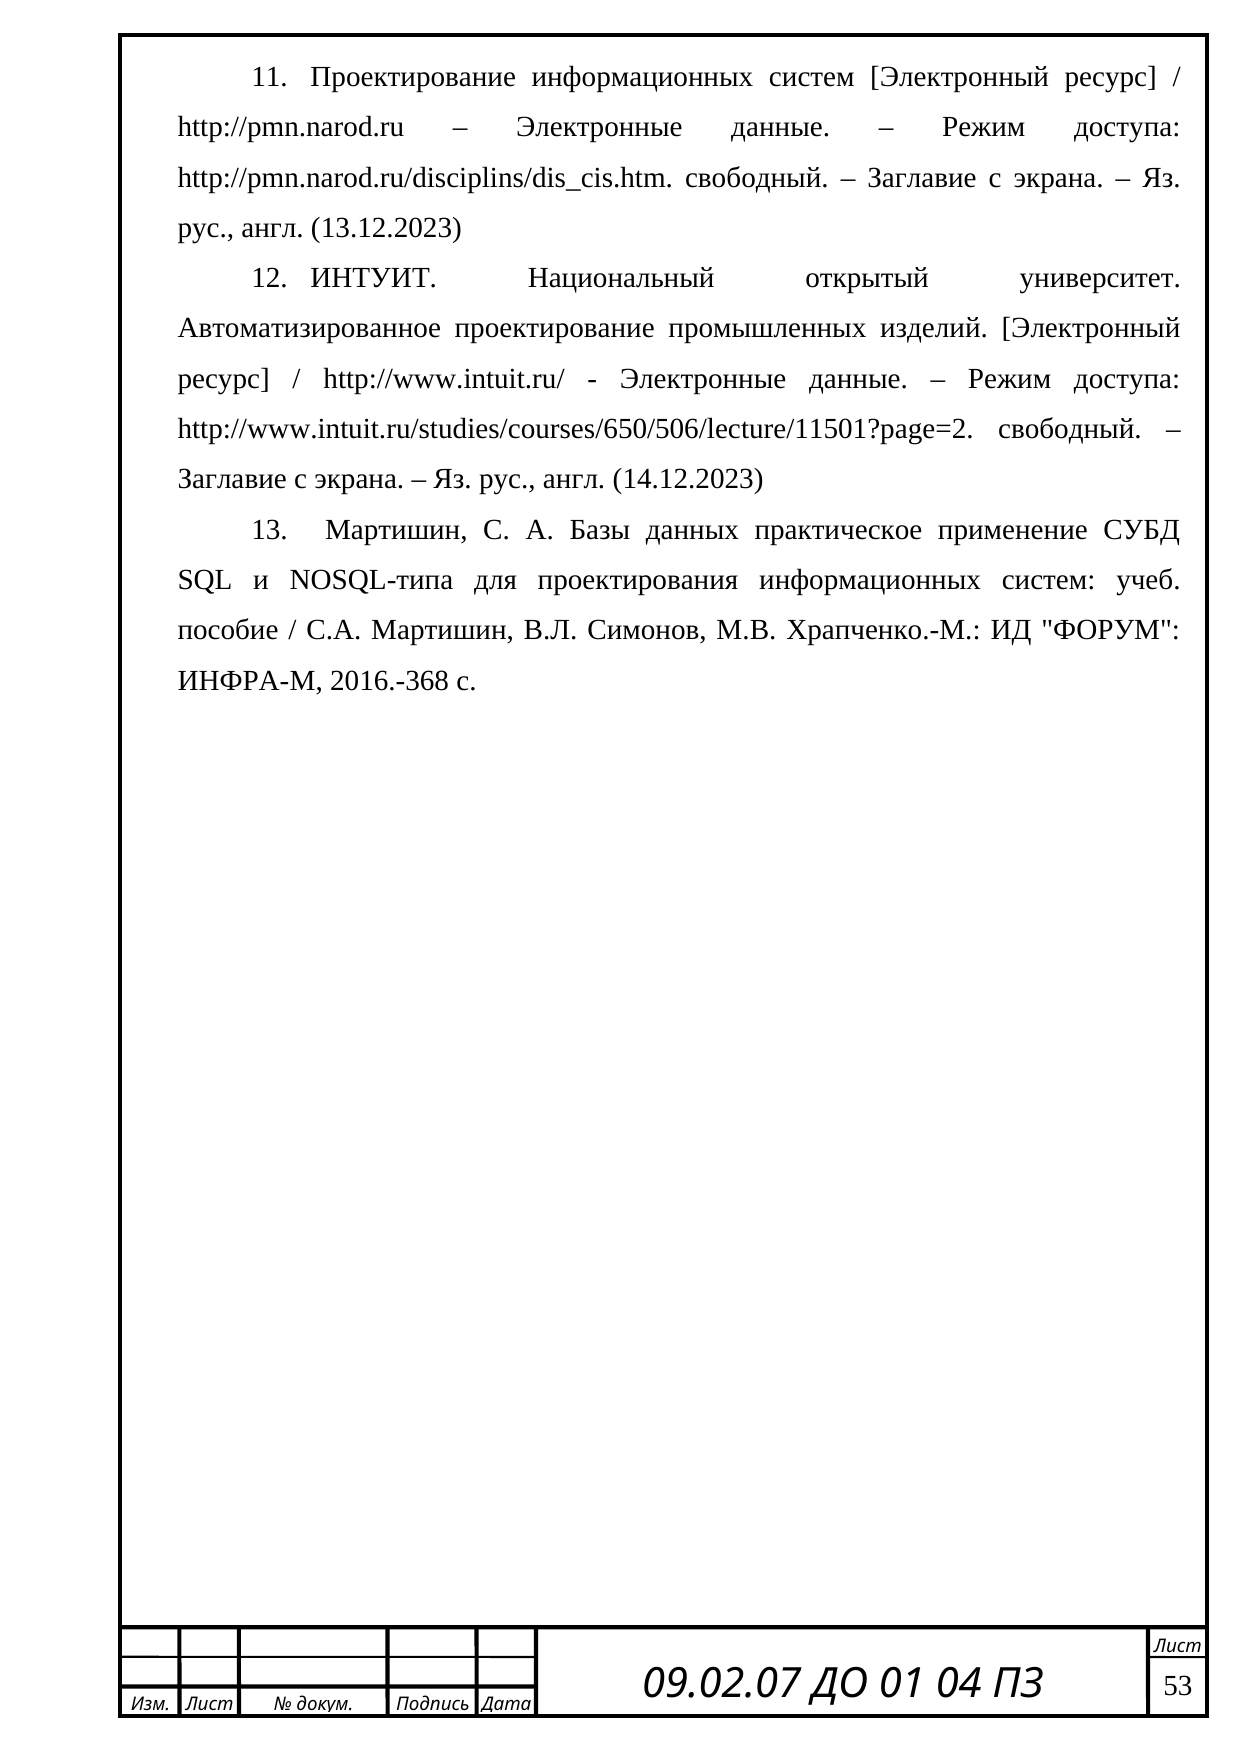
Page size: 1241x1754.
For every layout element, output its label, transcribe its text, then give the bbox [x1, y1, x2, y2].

list Мартишин, С. А. Базы данных практическое применение СУБД SQL и NOSQL-типа для проектирования информационных систем: учеб. пособие / С.А. Мартишин, В.Л. Симонов, М.В. Храпченко.-М.: ИД "ФОРУМ": ИНФРА-М, 2016.-368 с. [177, 512, 1181, 696]
list ИНТУИТ. Национальный открытый университет. Автоматизированное проектирование промышленных изделий. [Электронный ресурс] / http://www.intuit.ru/ - Электронные данные. – Режим доступа: http://www.intuit.ru/studies/courses/650/506/lecture/11501?page=2. свободный. – Заглавие с экрана. – Яз. рус., англ. (14.12.2023) [177, 260, 1181, 495]
list Проектирование информационных систем [Электронный ресурс] / http://pmn.narod.ru – Электронные данные. – Режим доступа: http://pmn.narod.ru/disciplins/dis_cis.htm. свободный. – Заглавие с экрана. – Яз. рус., англ. (13.12.2023) [177, 59, 1181, 243]
